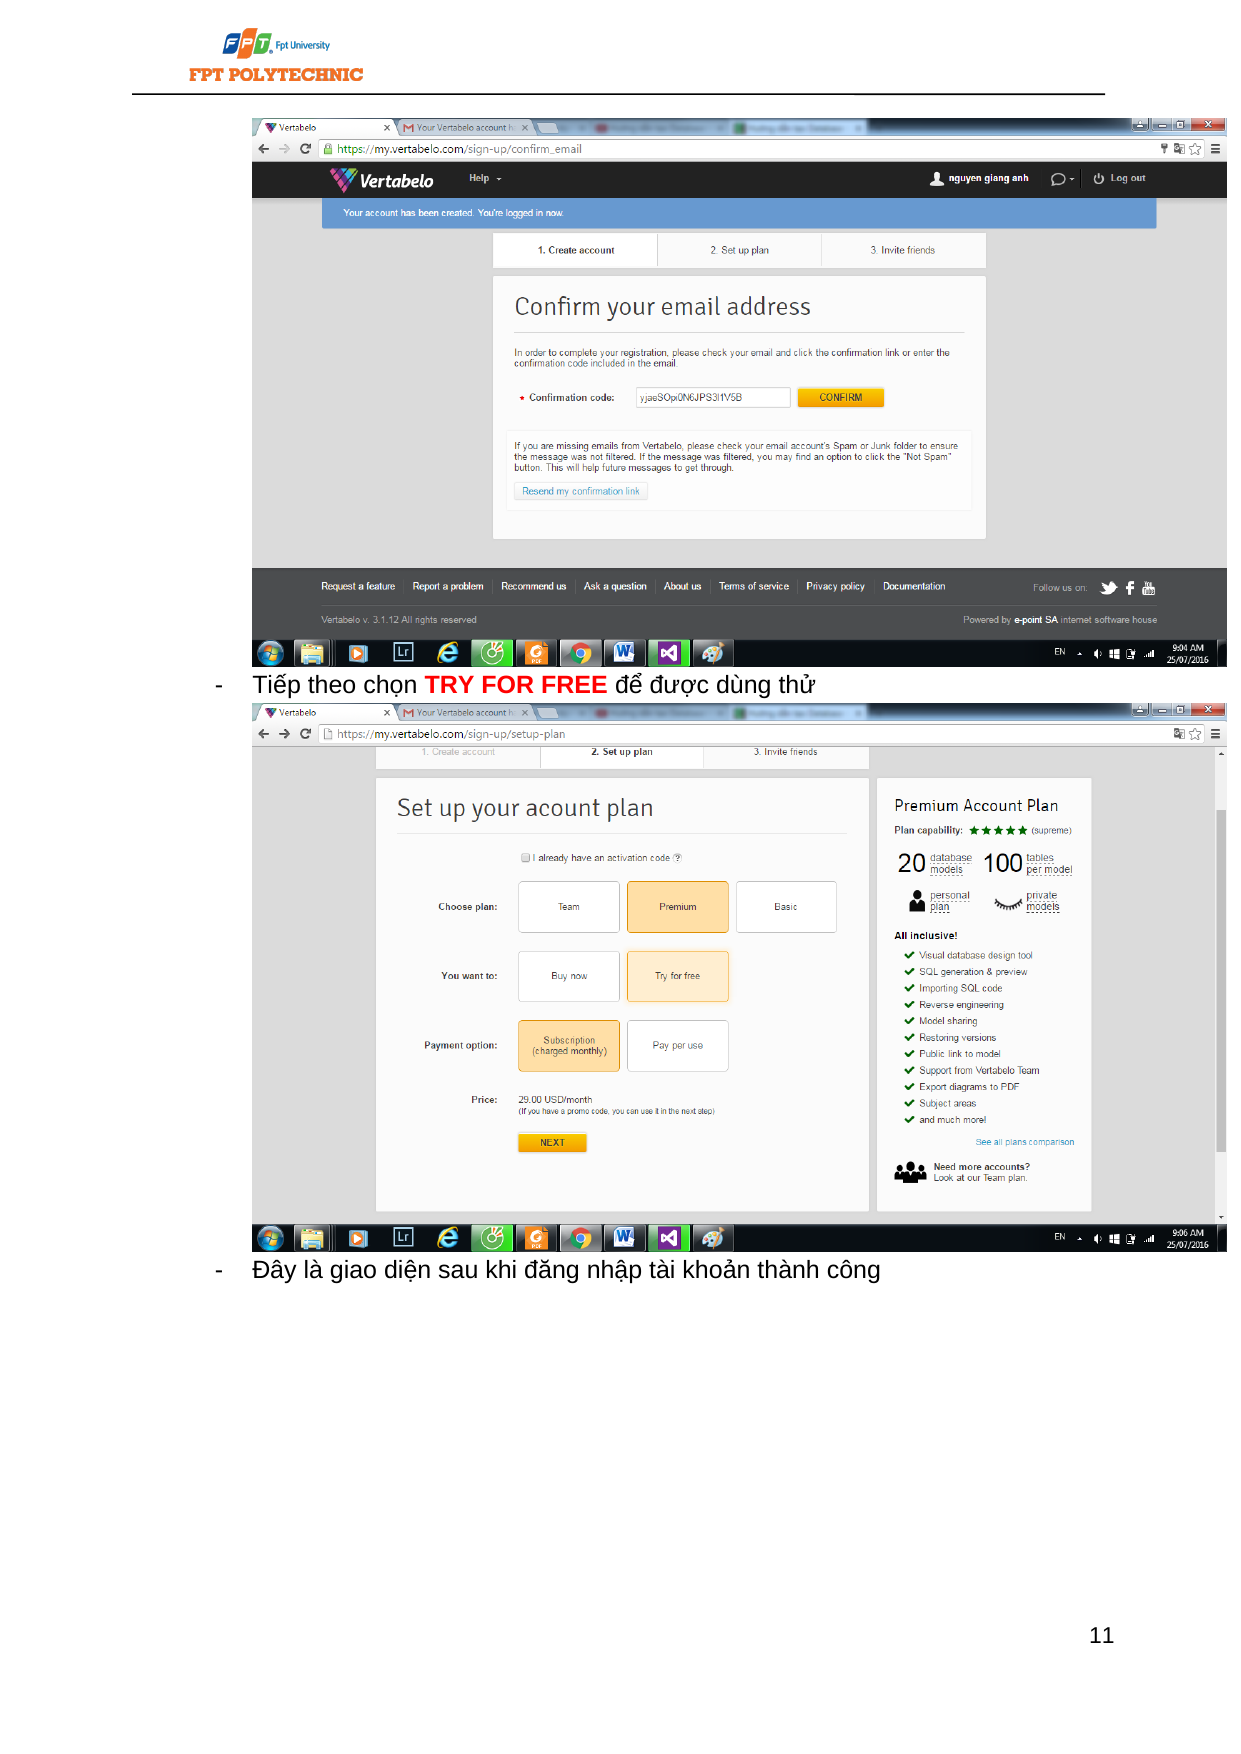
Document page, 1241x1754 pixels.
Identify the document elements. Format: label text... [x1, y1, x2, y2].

picture [252, 703, 1227, 1252]
list Tiếp theo chọn TRY FOR FREE để được dùng thử [214, 671, 1134, 699]
picture [252, 118, 1227, 667]
list Đây là giao diện sau khi đăng nhập tài khoản thành công [214, 1256, 1134, 1284]
picture [189, 28, 363, 81]
